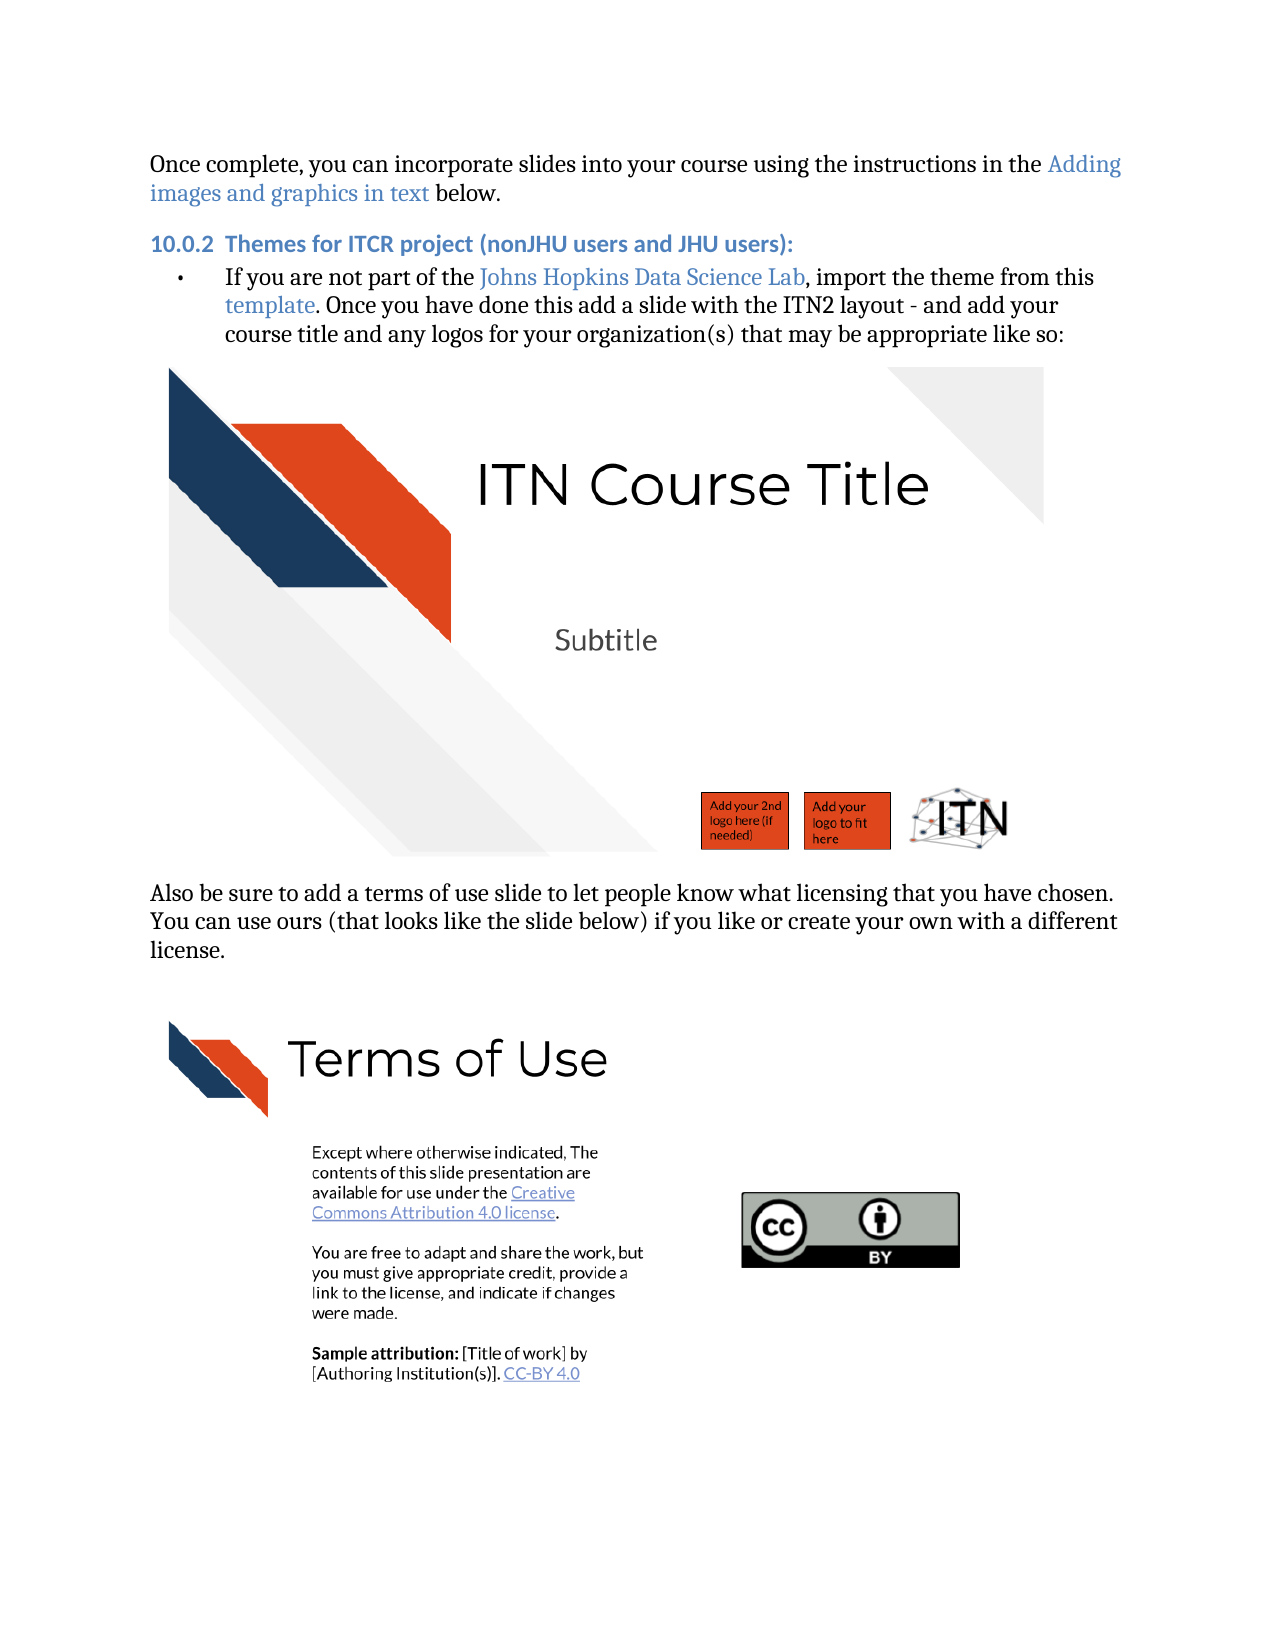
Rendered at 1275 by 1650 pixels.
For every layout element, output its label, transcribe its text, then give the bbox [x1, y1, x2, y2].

list If you are not part of the Johns Hopkins Data Science Lab, import the theme from this template. Once you have done this add a slide with the ITN2 layout - and add your course title and any logos for your organization(s) that may be appropriate like so: [175, 263, 1125, 349]
subtitle 10.0.2 Themes for ITCR project (nonJHU users and JHU users): [150, 228, 1125, 259]
picture [168, 367, 1044, 860]
picture [168, 983, 1044, 1476]
text Once complete, you can incorporate slides into your course using the instructions in the Adding images and graphics in text below. [150, 150, 1125, 207]
text Also be sure to add a terms of use slide to let people know what licensing that you have chosen. You can use ours (that looks like the slide below) if you like or create your own with a different license. [150, 878, 1125, 965]
